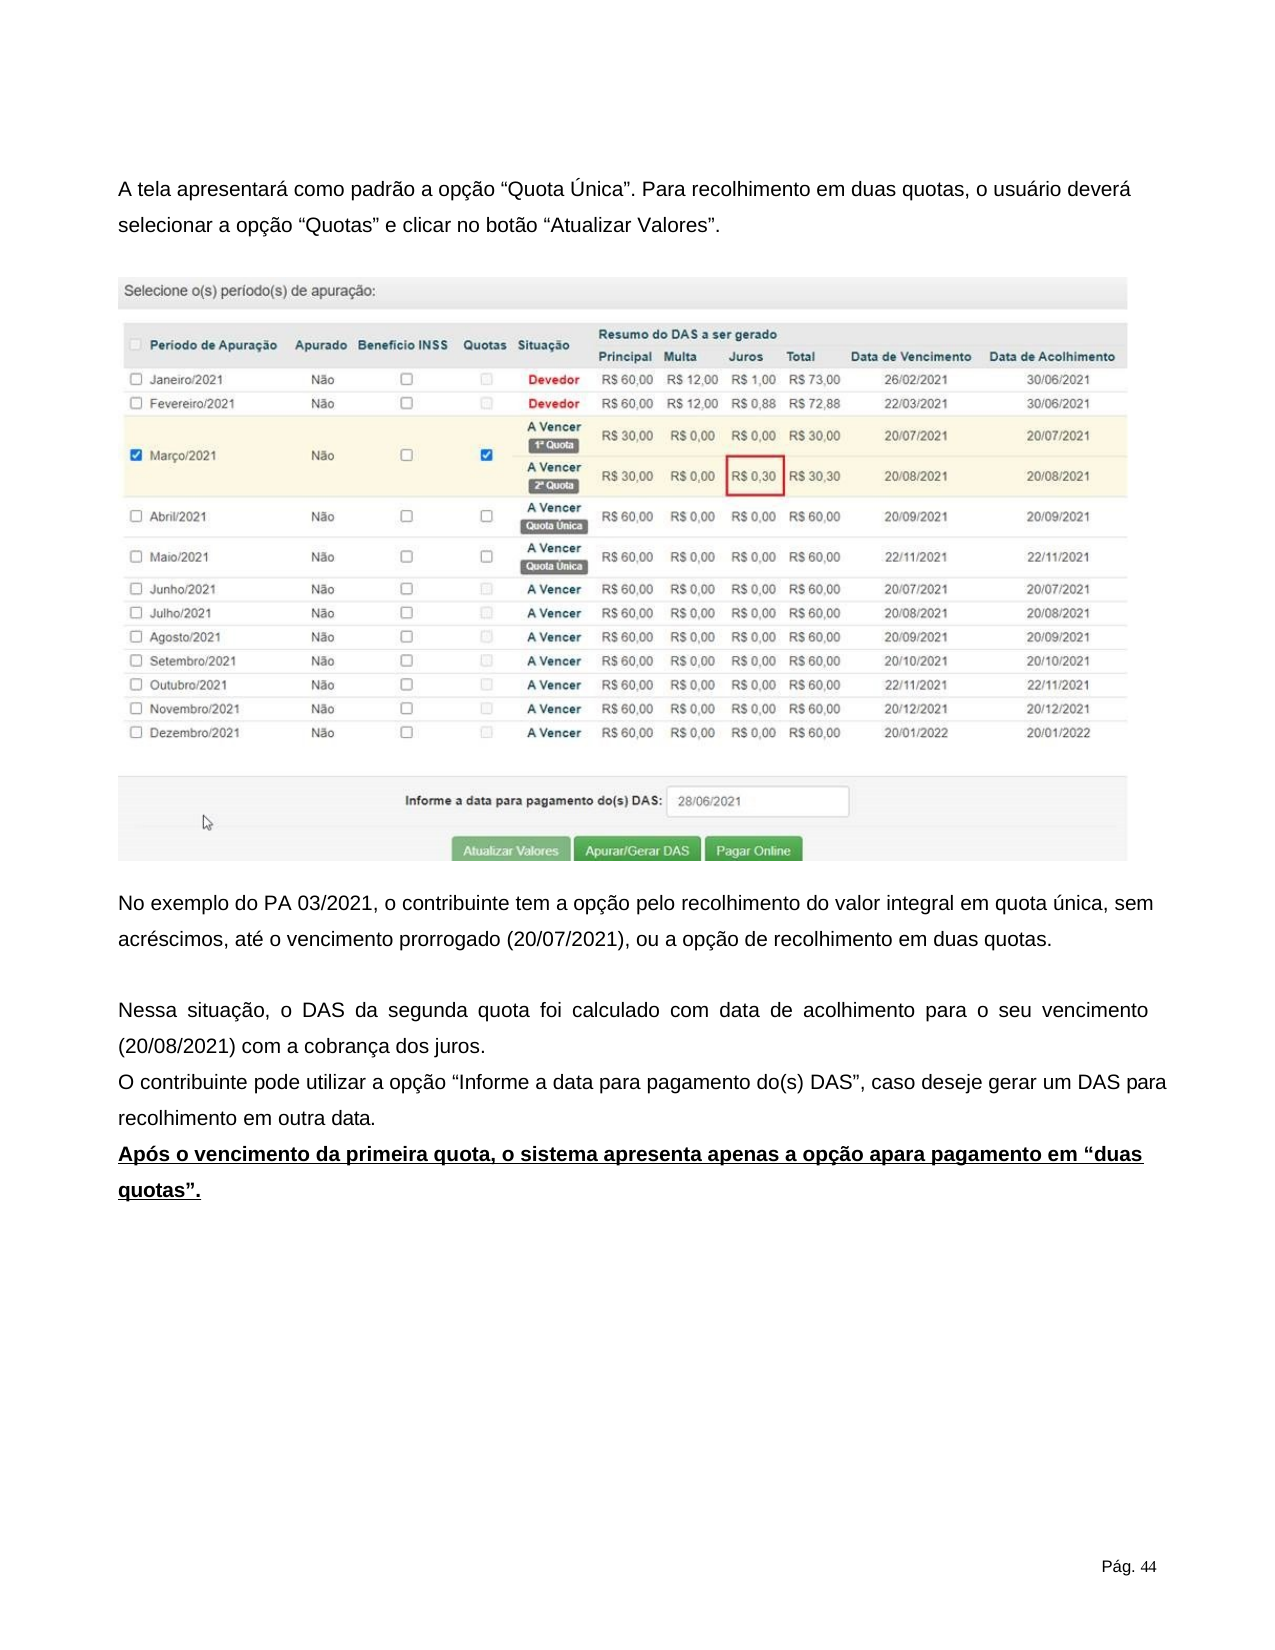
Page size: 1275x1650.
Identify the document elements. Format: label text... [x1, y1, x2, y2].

text recolhimento em outra data. [118, 1106, 1179, 1130]
text A tela apresentará como padrão a opção “Quota Única”. Para recolhimento em duas quotas, o usuário deverá selecionar a opção “Quotas” e clicar no botão “Atualizar Valores”. [118, 176, 1179, 236]
picture [118, 277, 1129, 861]
text Após o vencimento da primeira quota, o sistema apresenta apenas a opção apara pagamento em “duas quotas”. [118, 1142, 1179, 1202]
text O contribuinte pode utilizar a opção “Informe a data para pagamento do(s) DAS”, caso deseje gerar um DAS para [118, 1070, 1179, 1094]
text No exemplo do PA 03/2021, o contribuinte tem a opção pelo recolhimento do valor integral em quota única, sem acréscimos, até o vencimento prorrogado (20/07/2021), ou a opção de recolhimento em duas quotas. [118, 891, 1179, 950]
text Nessa situação, o DAS da segunda quota foi calculado com data de acolhimento para o seu vencimento (20/08/2021) com a cobrança dos juros. [118, 998, 1179, 1058]
